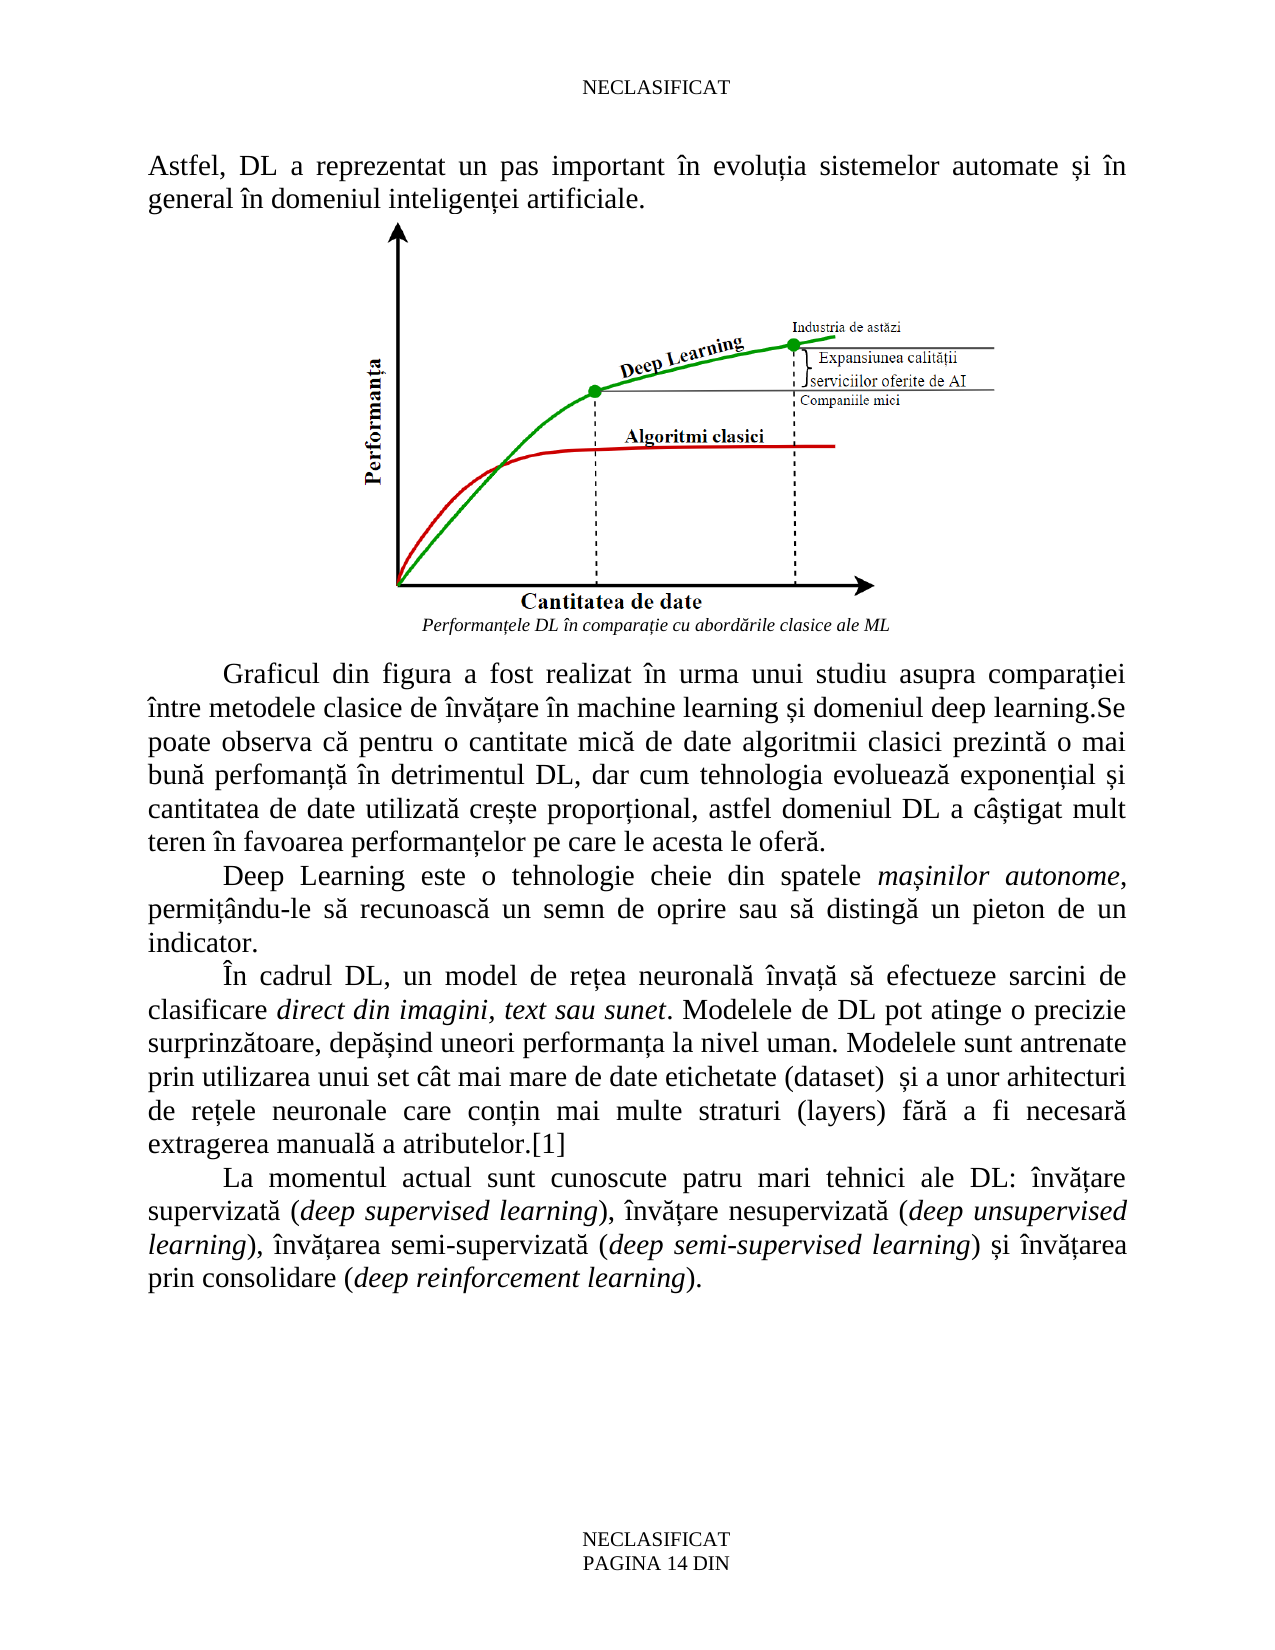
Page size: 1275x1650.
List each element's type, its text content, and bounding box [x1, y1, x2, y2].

text Graficul din figura a fost realizat în urma unui studiu asupra comparației între metodele clasice de învățare în machine learning și domeniul deep learning.Se poate observa că pentru o cantitate mică de date algoritmii clasici prezintă o mai bună perfomanță în detrimentul DL, dar cum tehnologia evoluează exponențial și cantitatea de date utilizată crește proporțional, astfel domeniul DL a câștigat mult teren în favoarea performanțelor pe care le acesta le oferă. [148, 657, 1127, 858]
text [148, 148, 1127, 215]
text În cadrul DL, un model de rețea neuronală învață să efectueze sarcini de clasificare direct din imagini, text sau sunet. Modelele de DL pot atinge o precizie surprinzătoare, depășind uneori performanța la nivel uman. Modelele sunt antrenate prin utilizarea unui set cât mai mare de date etichetate (dataset) și a unor arhitecturi de rețele neuronale care conțin mai multe straturi (layers) fără a fi necesară extragerea manuală a atributelor. [148, 958, 1127, 1160]
picture [350, 214, 1000, 615]
text Deep Learning este o tehnologie cheie din spatele mașinilor autonome, permițându-le să recunoască un semn de oprire sau să distingă un pieton de un indicator. [148, 858, 1127, 958]
text La momentul actual sunt cunoscute patru mari tehnici ale DL: învățare supervizată (deep supervised learning), învățare nesupervizată (deep unsupervised learning), învățarea semi-supervizată (deep semi-supervised learning) și învățarea prin consolidare (deep reinforcement learning). [148, 1160, 1127, 1294]
text Performanțele DL în comparație cu abordările clasice ale ML [148, 614, 1127, 636]
